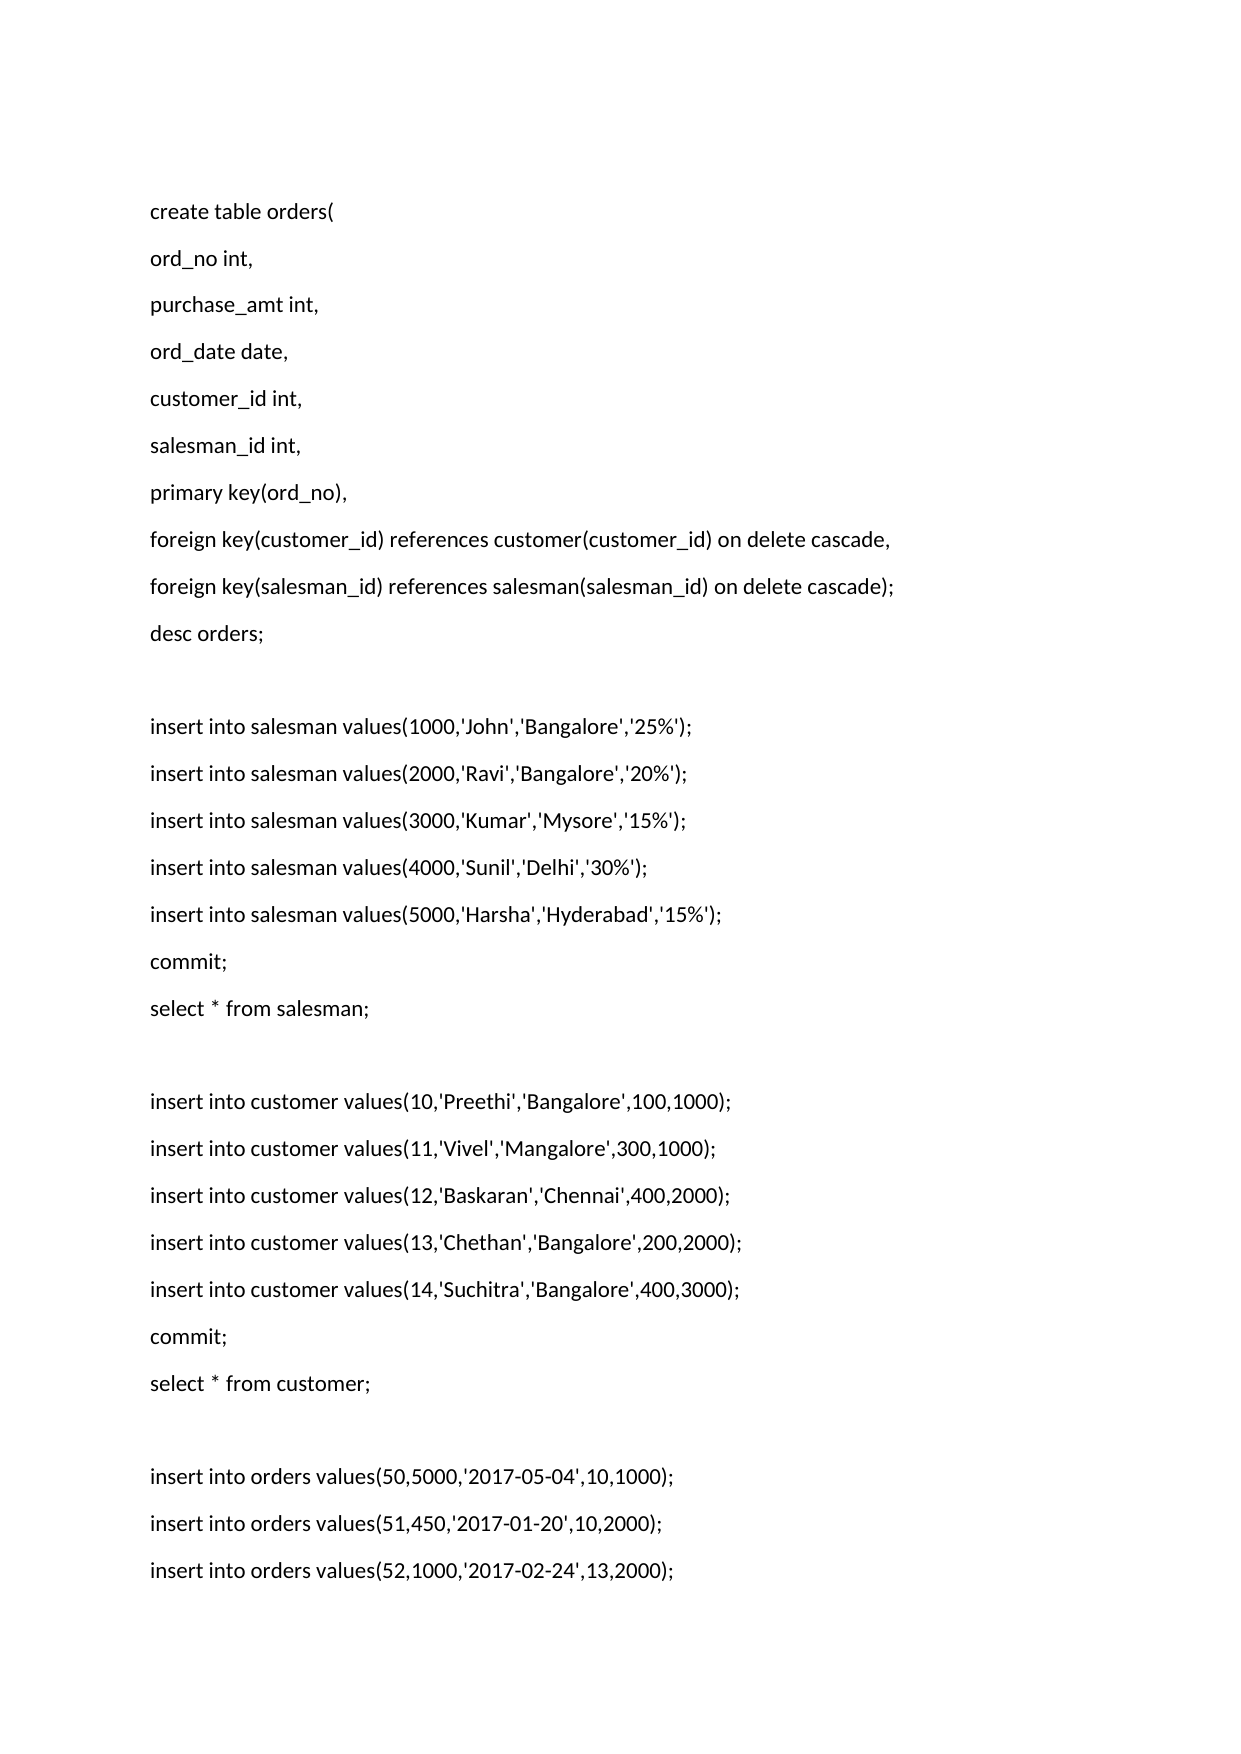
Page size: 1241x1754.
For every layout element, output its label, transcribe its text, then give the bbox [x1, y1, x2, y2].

text foreign key(customer_id) references customer(customer_id) on delete cascade, [150, 525, 1090, 553]
text select * from customer; [150, 1369, 1090, 1397]
text insert into customer values(13,'Chethan','Bangalore',200,2000); [150, 1228, 1090, 1256]
text insert into customer values(11,'Vivel','Mangalore',300,1000); [150, 1134, 1090, 1162]
text foreign key(salesman_id) references salesman(salesman_id) on delete cascade); [150, 572, 1090, 600]
text ord_date date, [150, 337, 1090, 366]
text commit; [150, 947, 1090, 975]
text insert into orders values(50,5000,'2017-05-04',10,1000); [150, 1462, 1090, 1491]
text purchase_amt int, [150, 291, 1090, 319]
text select * from salesman; [150, 994, 1090, 1022]
text insert into salesman values(3000,'Kumar','Mysore','15%'); [150, 806, 1090, 834]
text insert into salesman values(2000,'Ravi','Bangalore','20%'); [150, 759, 1090, 787]
text insert into salesman values(1000,'John','Bangalore','25%'); [150, 712, 1090, 741]
text primary key(ord_no), [150, 478, 1090, 506]
text insert into salesman values(4000,'Sunil','Delhi','30%'); [150, 853, 1090, 881]
text insert into orders values(52,1000,'2017-02-24',13,2000); [150, 1556, 1090, 1584]
text insert into orders values(51,450,'2017-01-20',10,2000); [150, 1509, 1090, 1537]
text commit; [150, 1322, 1090, 1350]
text salesman_id int, [150, 431, 1090, 459]
text create table orders( [150, 197, 1090, 225]
text insert into customer values(14,'Suchitra','Bangalore',400,3000); [150, 1275, 1090, 1303]
text customer_id int, [150, 384, 1090, 412]
text insert into customer values(10,'Preethi','Bangalore',100,1000); [150, 1087, 1090, 1116]
text ord_no int, [150, 244, 1090, 272]
text desc orders; [150, 619, 1090, 647]
text insert into salesman values(5000,'Harsha','Hyderabad','15%'); [150, 900, 1090, 928]
text insert into customer values(12,'Baskaran','Chennai',400,2000); [150, 1181, 1090, 1209]
